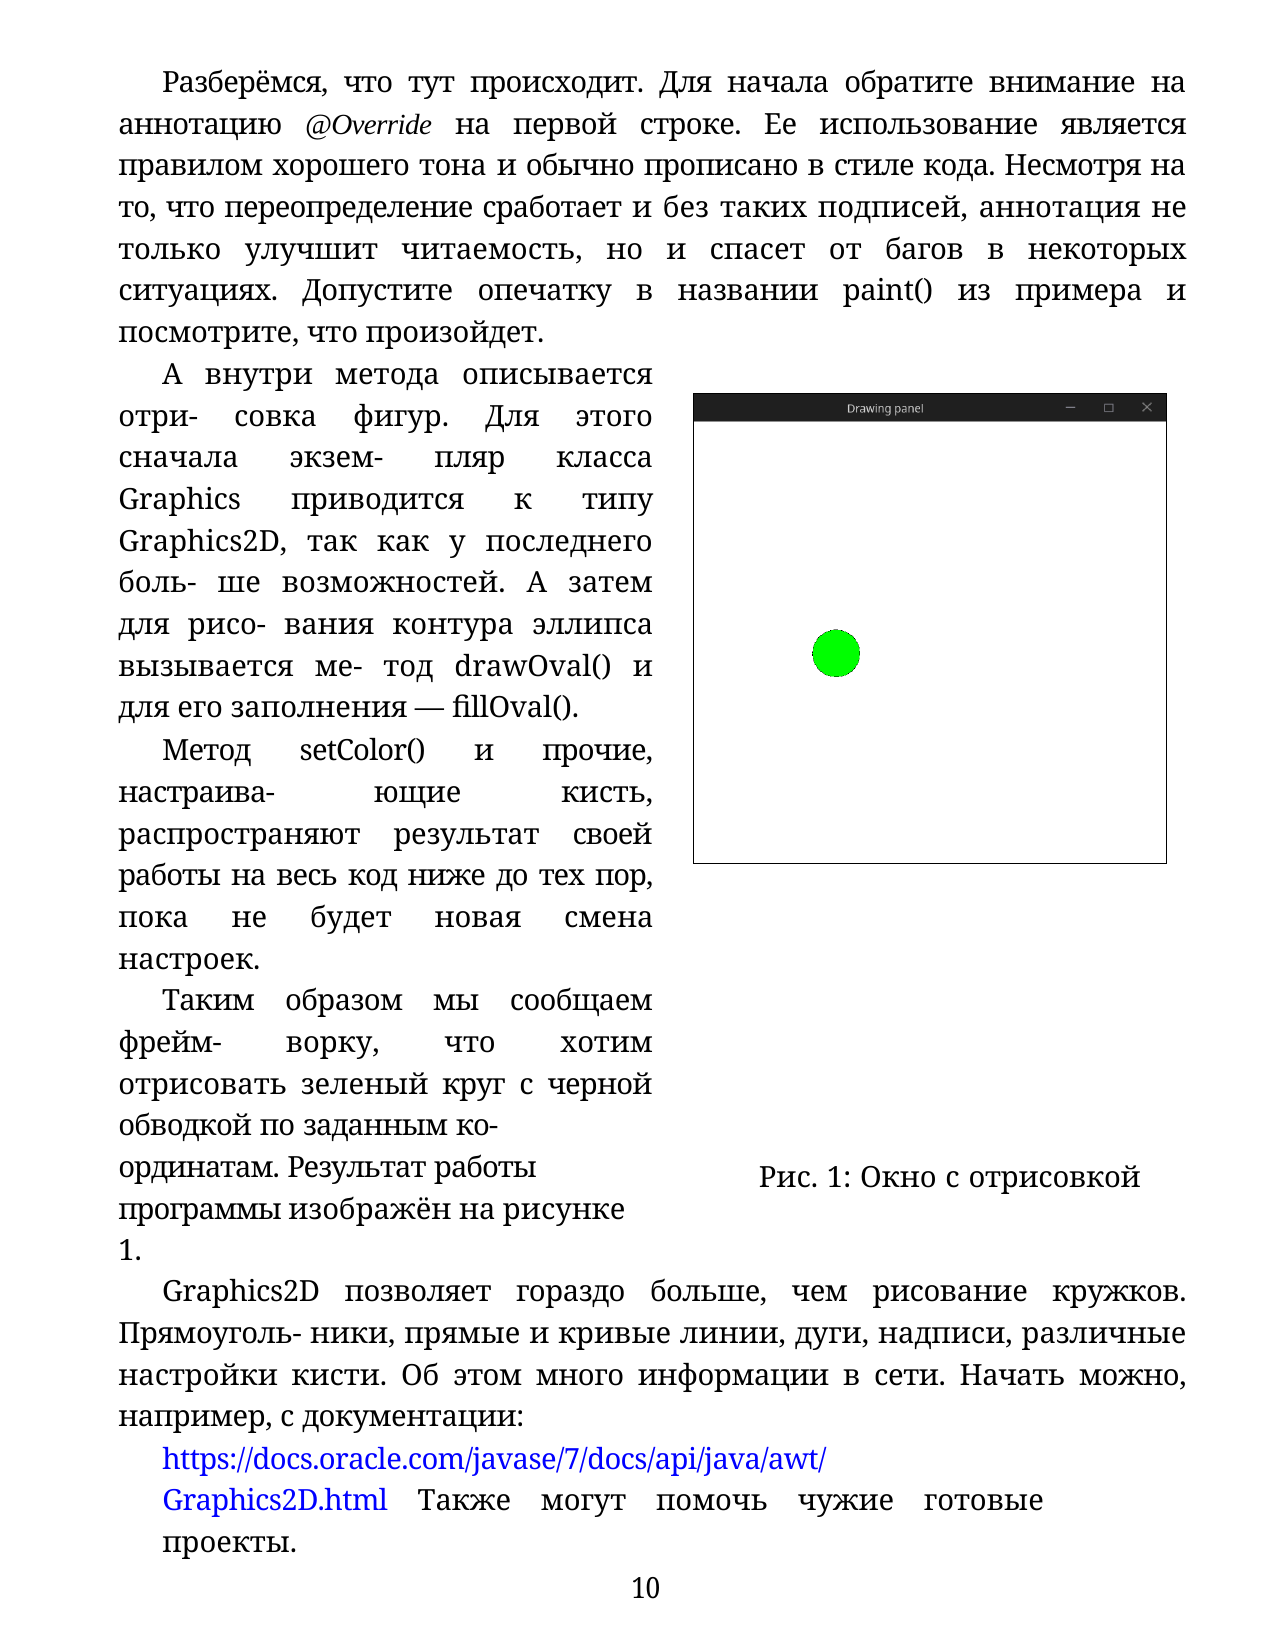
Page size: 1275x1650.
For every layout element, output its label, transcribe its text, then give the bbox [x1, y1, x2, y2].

text Graphics2D позволяет гораздо больше, чем рисование кружков. Прямоуголь- ники, прямые и кривые линии, дуги, надписи, различные настройки кисти. Об этом много информации в сети. Начать можно, например, с документации: [118, 1271, 1187, 1435]
text ординатам. Результат работы программы изображён на рисунке 1. [118, 1146, 653, 1269]
text https://docs.oracle.com/javase/7/docs/api/java/awt/Graphics2D.html Также могут помочь чужие готовые проекты. [162, 1438, 1044, 1561]
text Рис. 1: Окно с отрисовкой [759, 1157, 1237, 1196]
text Метод setColor() и прочие, настраива- ющие кисть, распространяют результат своей работы на весь код ниже до тех пор, пока не будет новая смена настроек. [118, 730, 653, 978]
picture [694, 394, 1166, 677]
text Разберёмся, что тут происходит. Для начала обратите внимание на аннотацию @Override на первой строке. Ее использование является правилом хорошего тона и обычно прописано в стиле кода. Несмотря на то, что переопределение сработает и без таких подписей, аннотация не только улучшит читаемость, но и спасет от багов в некоторых ситуациях. Допустите опечатку в названии paint() из примера и посмотрите, что произойдет. [118, 61, 1187, 351]
text Таким образом мы сообщаем фрейм- ворку, что хотим отрисовать зеленый круг с черной обводкой по заданным ко- [118, 980, 653, 1144]
text А внутри метода описывается отри- совка фигур. Для этого сначала экзем- пляр класса Graphics приводится к типу Graphics2D, так как у последнего боль- ше возможностей. А затем для рисо- вания контура эллипса вызывается ме- тод drawOval() и для его заполнения — fillOval(). [118, 353, 653, 726]
